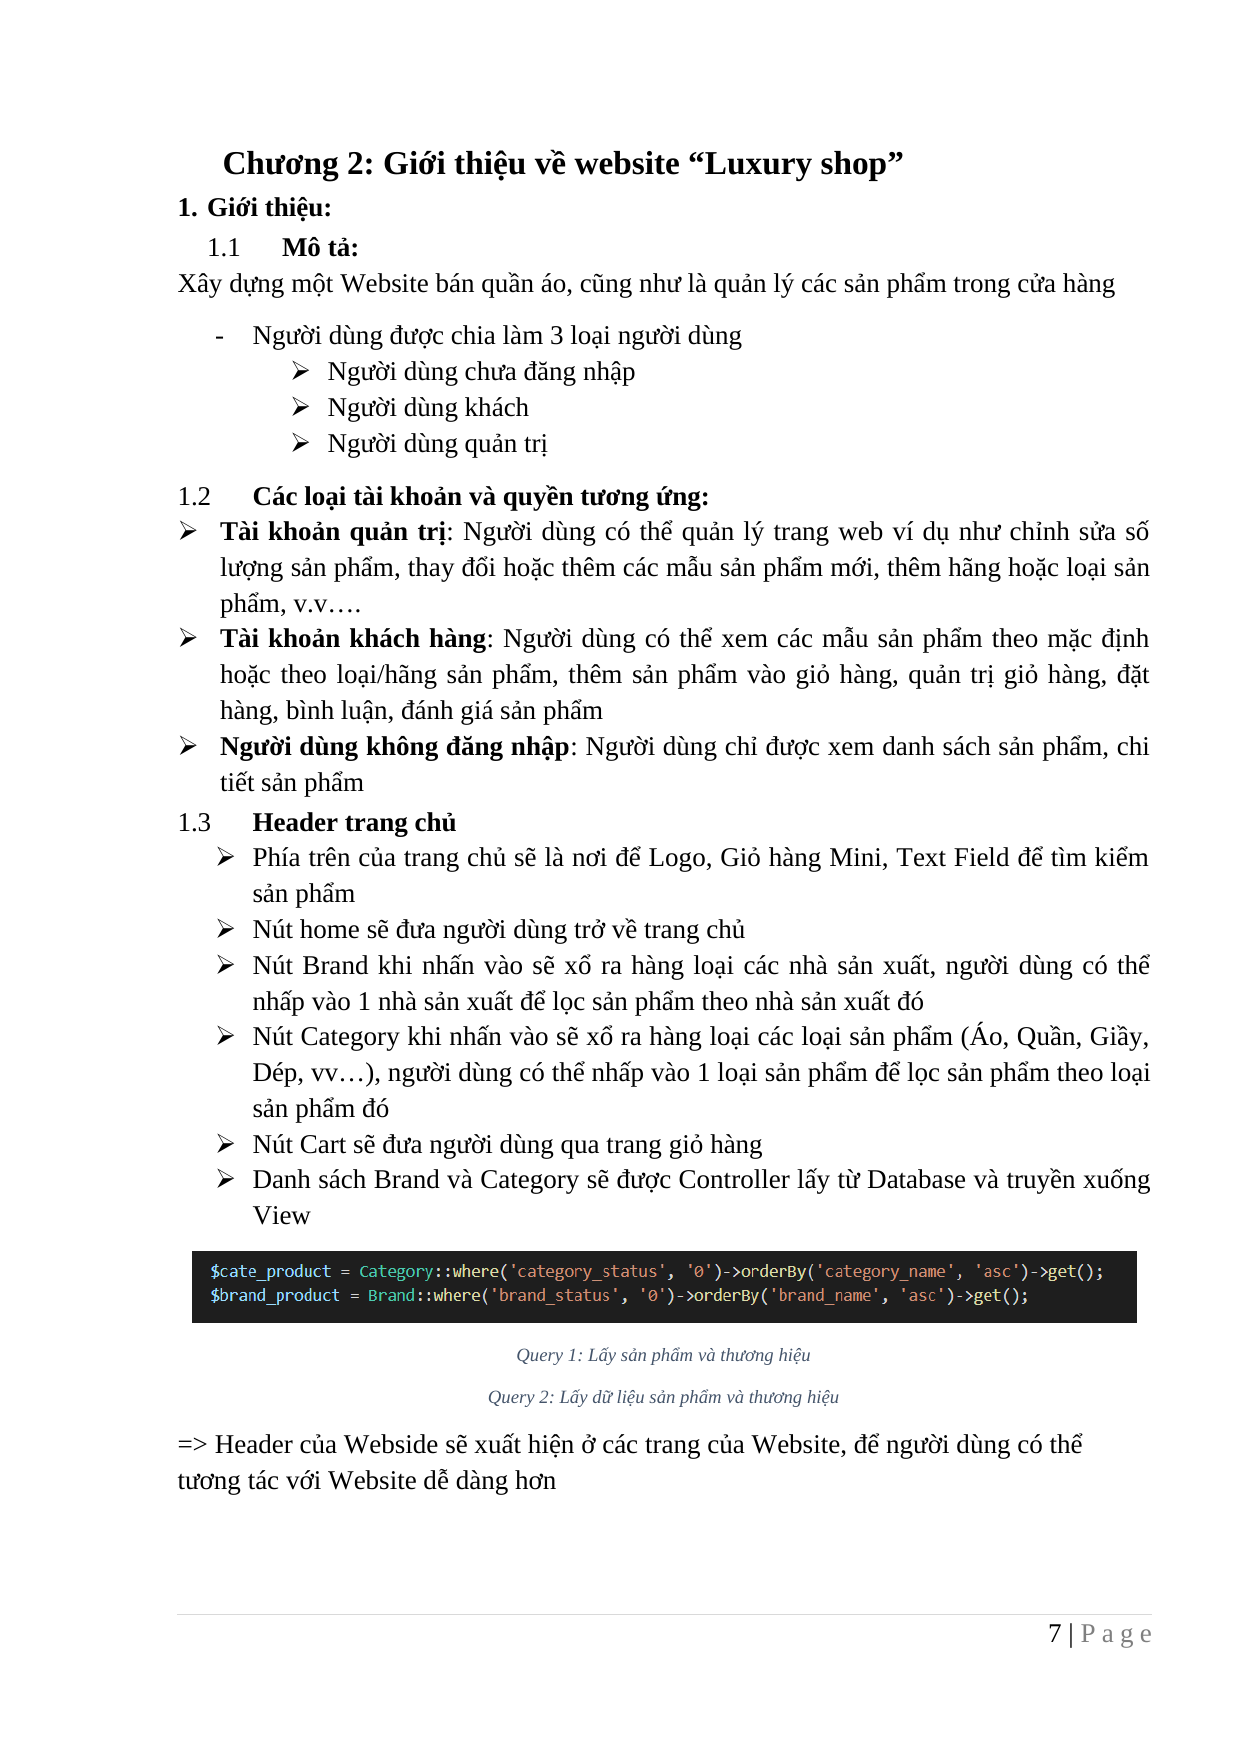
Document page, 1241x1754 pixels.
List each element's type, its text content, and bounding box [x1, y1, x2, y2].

text Query 2: Lấy dữ liệu sản phẩm và thương hiệu [177, 1386, 1152, 1408]
subtitle Mô tả: [207, 231, 1152, 262]
list Người dùng khách [290, 391, 1152, 422]
list Tài khoản khách hàng: Người dùng có thể xem các mẫu sản phẩm theo mặc định hoặc theo loại/hãng sản phẩm, thêm sản phẩm vào giỏ hàng, quản trị giỏ hàng, đặt hàng, bình luận, đánh giá sản phẩm [177, 623, 1152, 725]
text Query 1: Lấy sản phẩm và thương hiệu [177, 1344, 1152, 1365]
subtitle Header trang chủ [177, 806, 1152, 837]
subtitle Giới thiệu: [177, 191, 1152, 222]
list Nút Brand khi nhấn vào sẽ xổ ra hàng loại các nhà sản xuất, người dùng có thể nhấp vào 1 nhà sản xuất để lọc sản phẩm theo nhà sản xuất đó [215, 949, 1152, 1016]
subtitle Chương 2: Giới thiệu về website “Luxury shop” [177, 143, 1152, 181]
text Xây dựng một Website bán quần áo, cũng như là quản lý các sản phẩm trong cửa hàng [177, 267, 1152, 298]
list Tài khoản quản trị: Người dùng có thể quản lý trang web ví dụ như chỉnh sửa số lượng sản phẩm, thay đổi hoặc thêm các mẫu sản phẩm mới, thêm hãng hoặc loại sản phẩm, v.v…. [177, 515, 1152, 618]
list Người dùng không đăng nhập: Người dùng chỉ được xem danh sách sản phẩm, chi tiết sản phẩm [177, 730, 1152, 797]
picture [192, 1251, 1137, 1323]
list Danh sách Brand và Category sẽ được Controller lấy từ Database và truyền xuống View [215, 1164, 1152, 1231]
list Người dùng được chia làm 3 loại người dùng [215, 319, 1152, 351]
list Nút home sẽ đưa người dùng trở về trang chủ [215, 913, 1152, 944]
subtitle Các loại tài khoản và quyền tương ứng: [177, 479, 1152, 511]
list Người dùng chưa đăng nhập [290, 355, 1152, 386]
list Nút Category khi nhấn vào sẽ xổ ra hàng loại các loại sản phẩm (Áo, Quần, Giầy, Dép, vv…), người dùng có thể nhấp vào 1 loại sản phẩm để lọc sản phẩm theo loại sản phẩm đó [215, 1020, 1152, 1123]
list Nút Cart sẽ đưa người dùng qua trang giỏ hàng [215, 1128, 1152, 1159]
list Người dùng quản trị [290, 427, 1152, 458]
list Phía trên của trang chủ sẽ là nơi để Logo, Giỏ hàng Mini, Text Field để tìm kiểm sản phẩm [215, 841, 1152, 908]
text => Header của Webside sẽ xuất hiện ở các trang của Website, để người dùng có thể tương tác với Website dễ dàng hơn [177, 1428, 1152, 1495]
